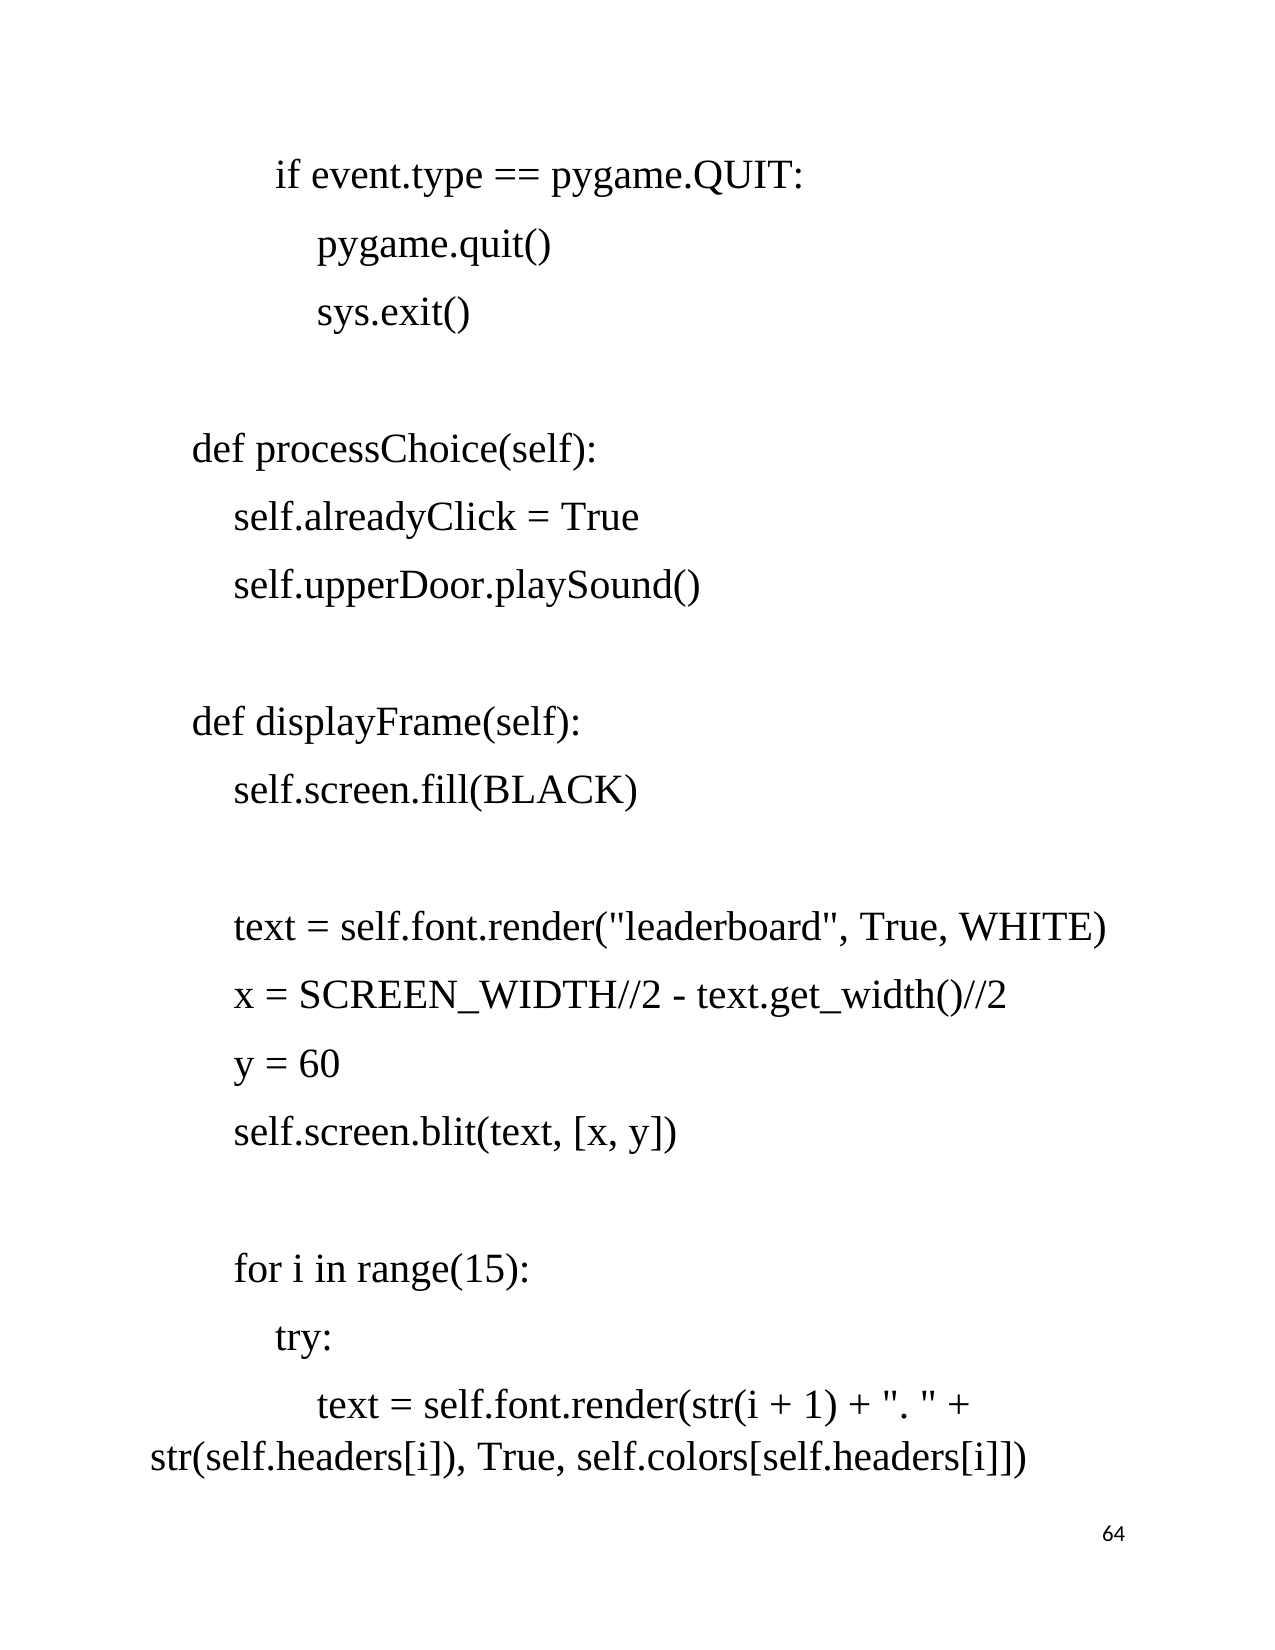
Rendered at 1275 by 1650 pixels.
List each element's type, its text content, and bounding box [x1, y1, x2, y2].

text x = SCREEN_WIDTH//2 - text.get_width()//2 [150, 970, 1125, 1018]
text text = self.font.render(str(i + 1) + ". " + str(self.headers[i]), True, self.colors[self.headers[i]]) [150, 1380, 1125, 1479]
text try: [150, 1312, 1125, 1359]
text def displayFrame(self): [150, 697, 1125, 744]
text self.screen.fill(BLACK) [150, 765, 1125, 813]
text text = self.font.render("leaderboard", True, WHITE) [150, 902, 1125, 949]
text y = 60 [150, 1038, 1125, 1086]
text if event.type == pygame.QUIT: [150, 150, 1125, 198]
text def processChoice(self): [150, 423, 1125, 471]
text for i in range(15): [150, 1243, 1125, 1291]
text self.alreadyClick = True [150, 492, 1125, 539]
text pygame.quit() [150, 218, 1125, 266]
text sys.exit() [150, 287, 1125, 334]
text self.upperDoor.playSound() [150, 560, 1125, 608]
text self.screen.blit(text, [x, y]) [150, 1107, 1125, 1154]
